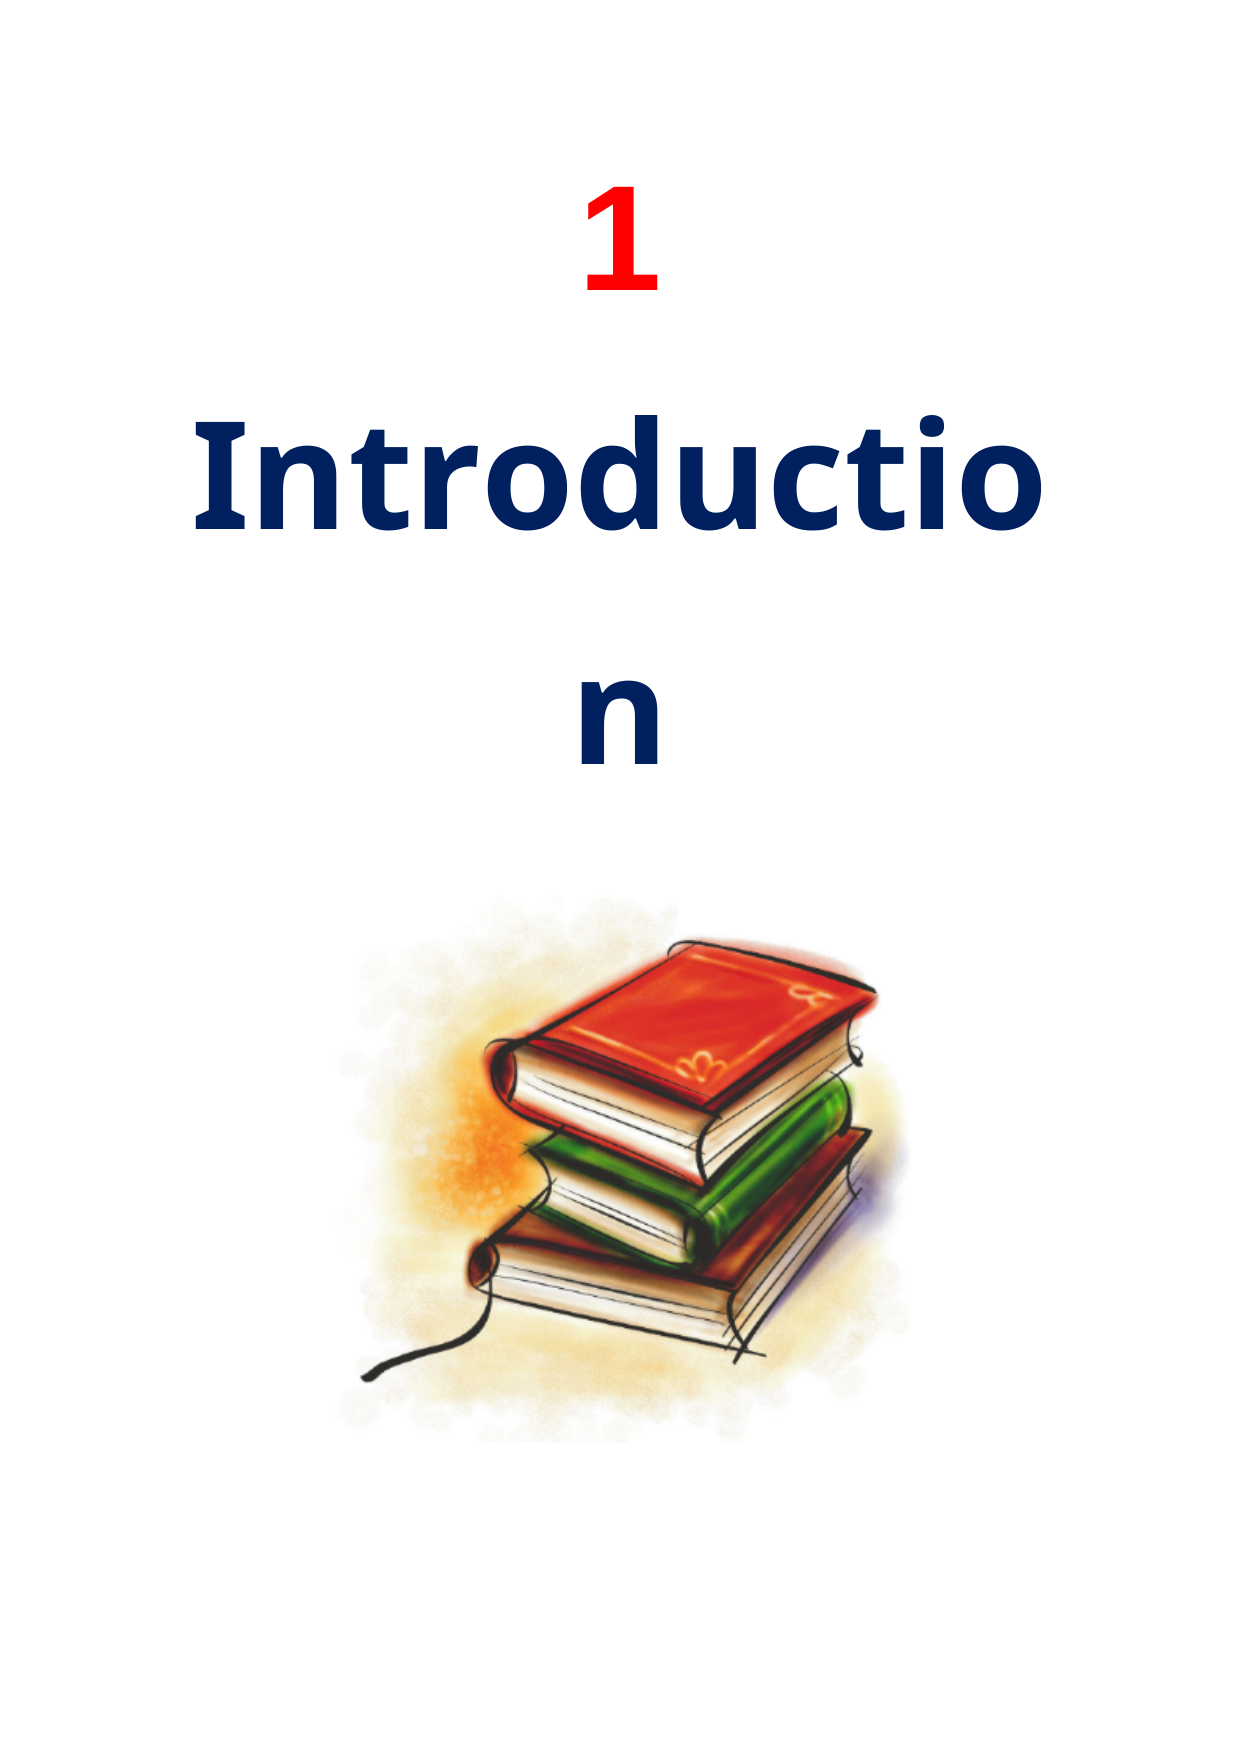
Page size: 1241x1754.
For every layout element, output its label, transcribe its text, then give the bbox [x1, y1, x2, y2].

text Introduction [187, 369, 1053, 808]
text 1 [187, 150, 1053, 322]
picture [328, 859, 912, 1443]
